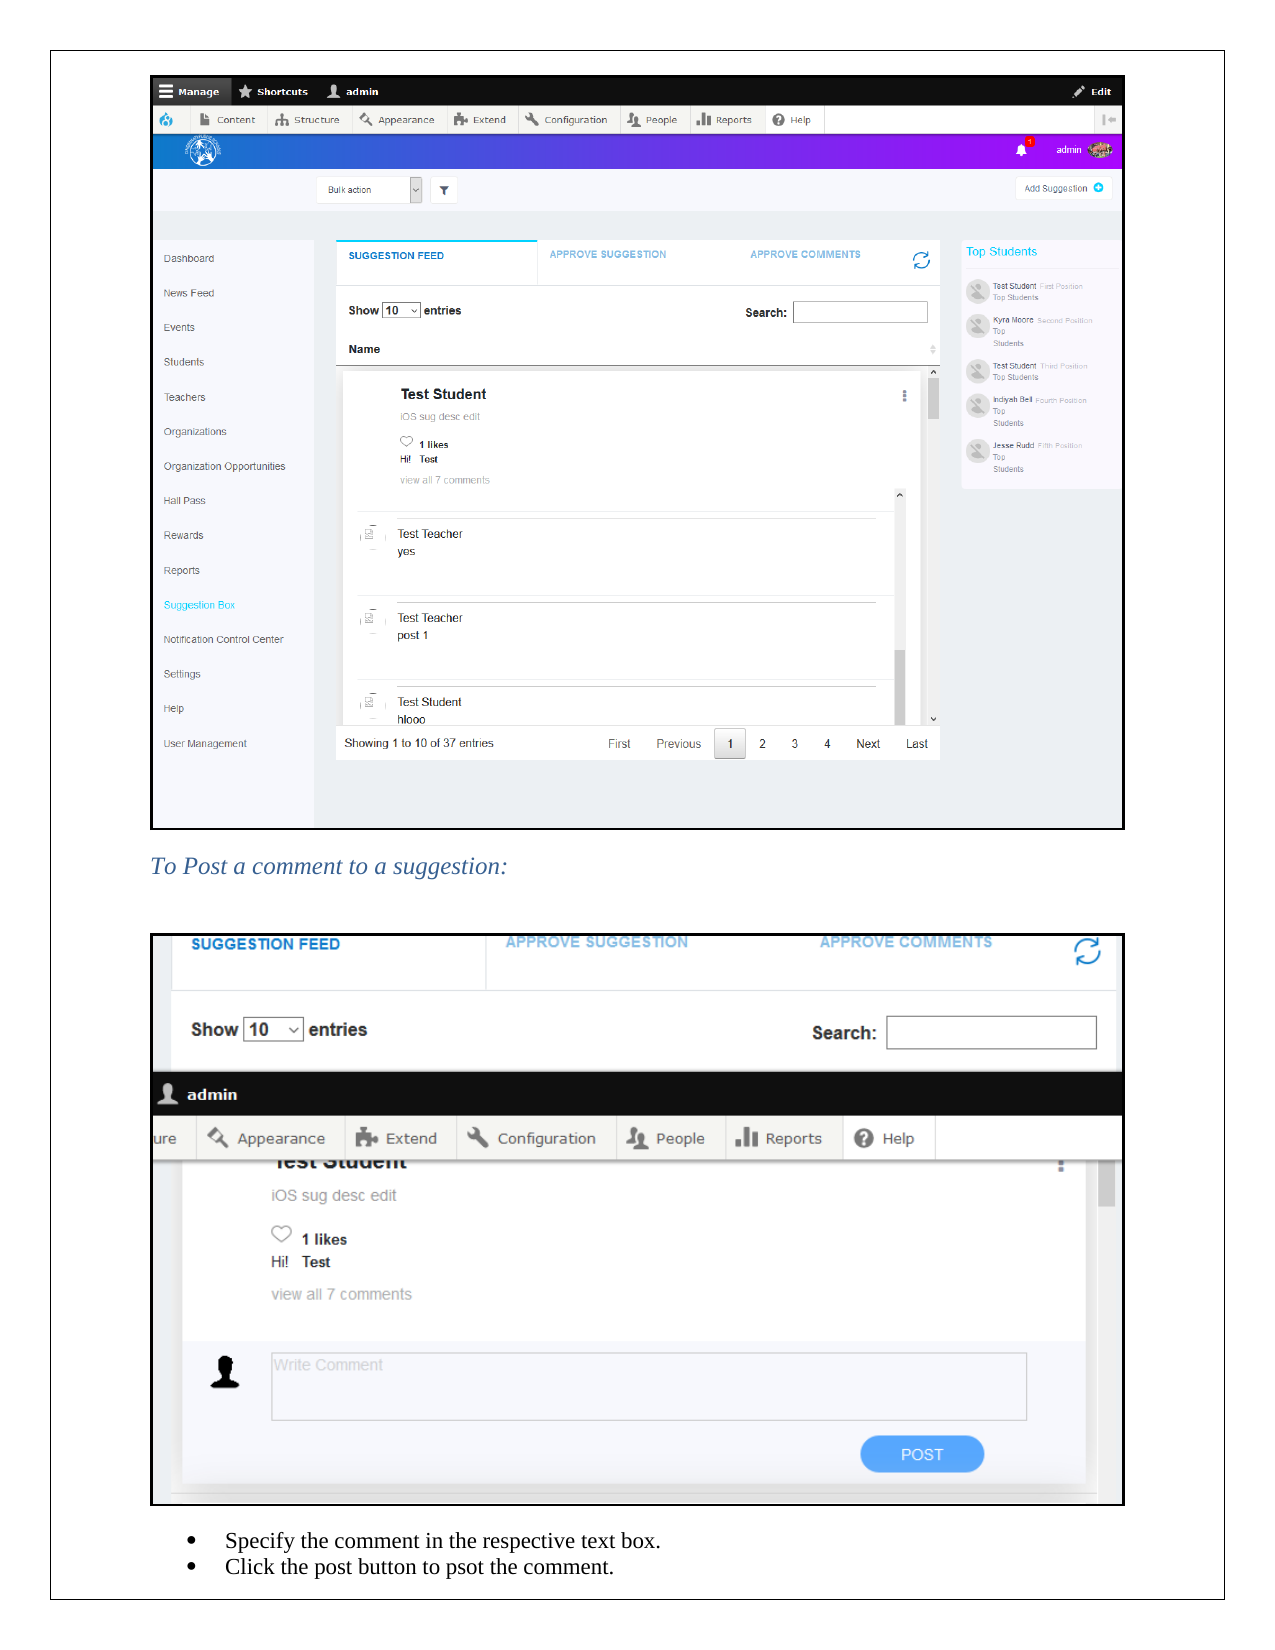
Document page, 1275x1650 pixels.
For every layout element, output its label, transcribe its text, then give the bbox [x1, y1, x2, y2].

list Specify the comment in the respective text box. [187, 1527, 1125, 1553]
list Click the post button to psot the comment. [187, 1553, 1125, 1580]
picture [153, 78, 1122, 828]
picture [153, 936, 1122, 1504]
subtitle To Post a comment to a suggestion: [150, 851, 1125, 880]
